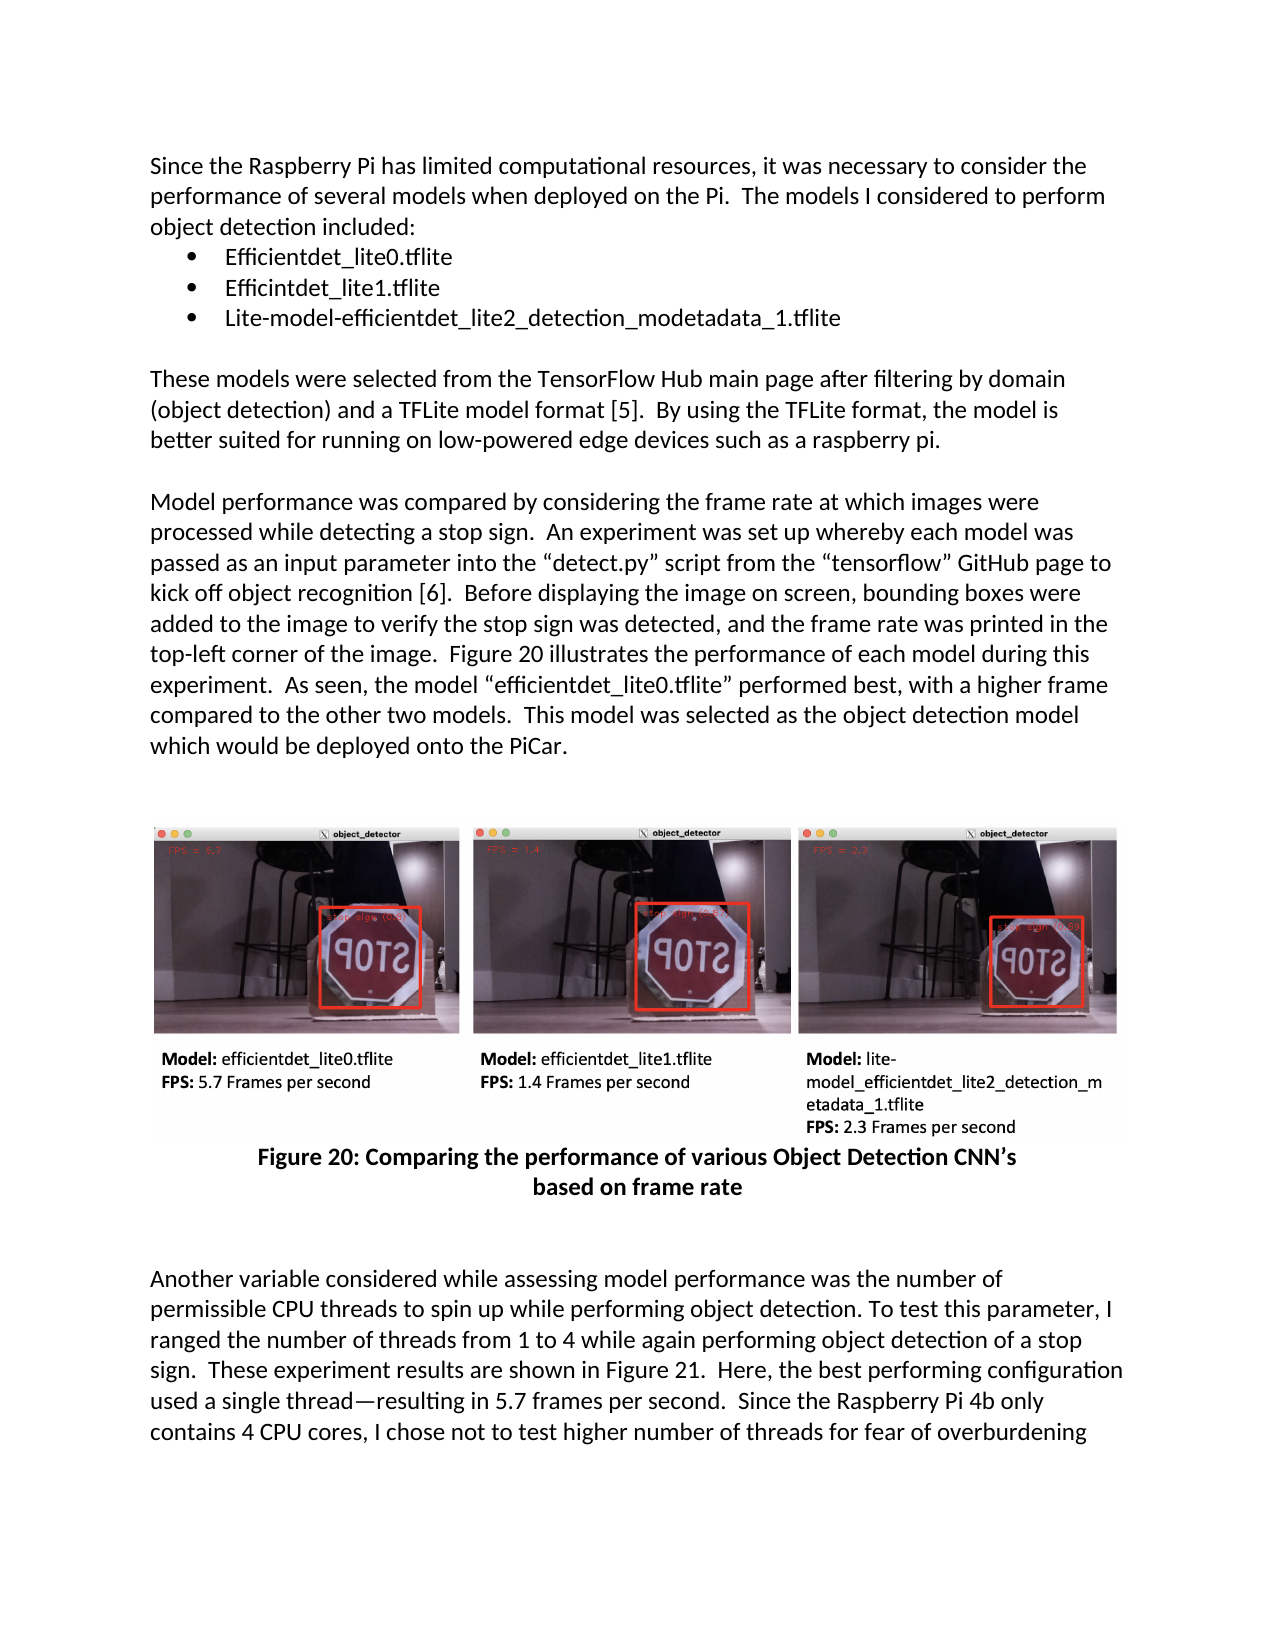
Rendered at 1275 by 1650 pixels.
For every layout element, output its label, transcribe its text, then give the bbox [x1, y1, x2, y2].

text These models were selected from the TensorFlow Hub main page after filtering by domain (object detection) and a TFLite model format [5]. By using the TFLite format, the model is better suited for running on low-powered edge devices such as a raspberry pi. [150, 364, 1125, 455]
text Since the Raspberry Pi has limited computational resources, it was necessary to consider the performance of several models when deployed on the Pi. The models I considered to perform object detection included: [150, 150, 1125, 242]
text Model performance was compared by considering the frame rate at which images were processed while detecting a stop sign. An experiment was set up whereby each model was passed as an input parameter into the “detect.py” script from the “tensorflow” GitHub page to kick off object recognition [6]. Before displaying the image on screen, bounding boxes were added to the image to verify the stop sign was detected, and the frame rate was printed in the top-left corner of the image. Figure 20 illustrates the performance of each model during this experiment. As seen, the model “efficientdet_lite0.tflite” performed best, with a higher frame compared to the other two models. This model was selected as the object detection model which would be deployed onto the PiCar. [150, 486, 1125, 760]
picture [150, 821, 1125, 1141]
list Efficientdet_lite0.tflite [187, 242, 1125, 272]
list Efficintdet_lite1.tflite [187, 272, 1125, 303]
list Lite-model-efficientdet_lite2_detection_modetadata_1.tflite [187, 303, 1125, 333]
text Figure 20: Comparing the performance of various Object Detection CNN’s based on frame rate [225, 1141, 1050, 1202]
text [150, 1263, 1125, 1446]
